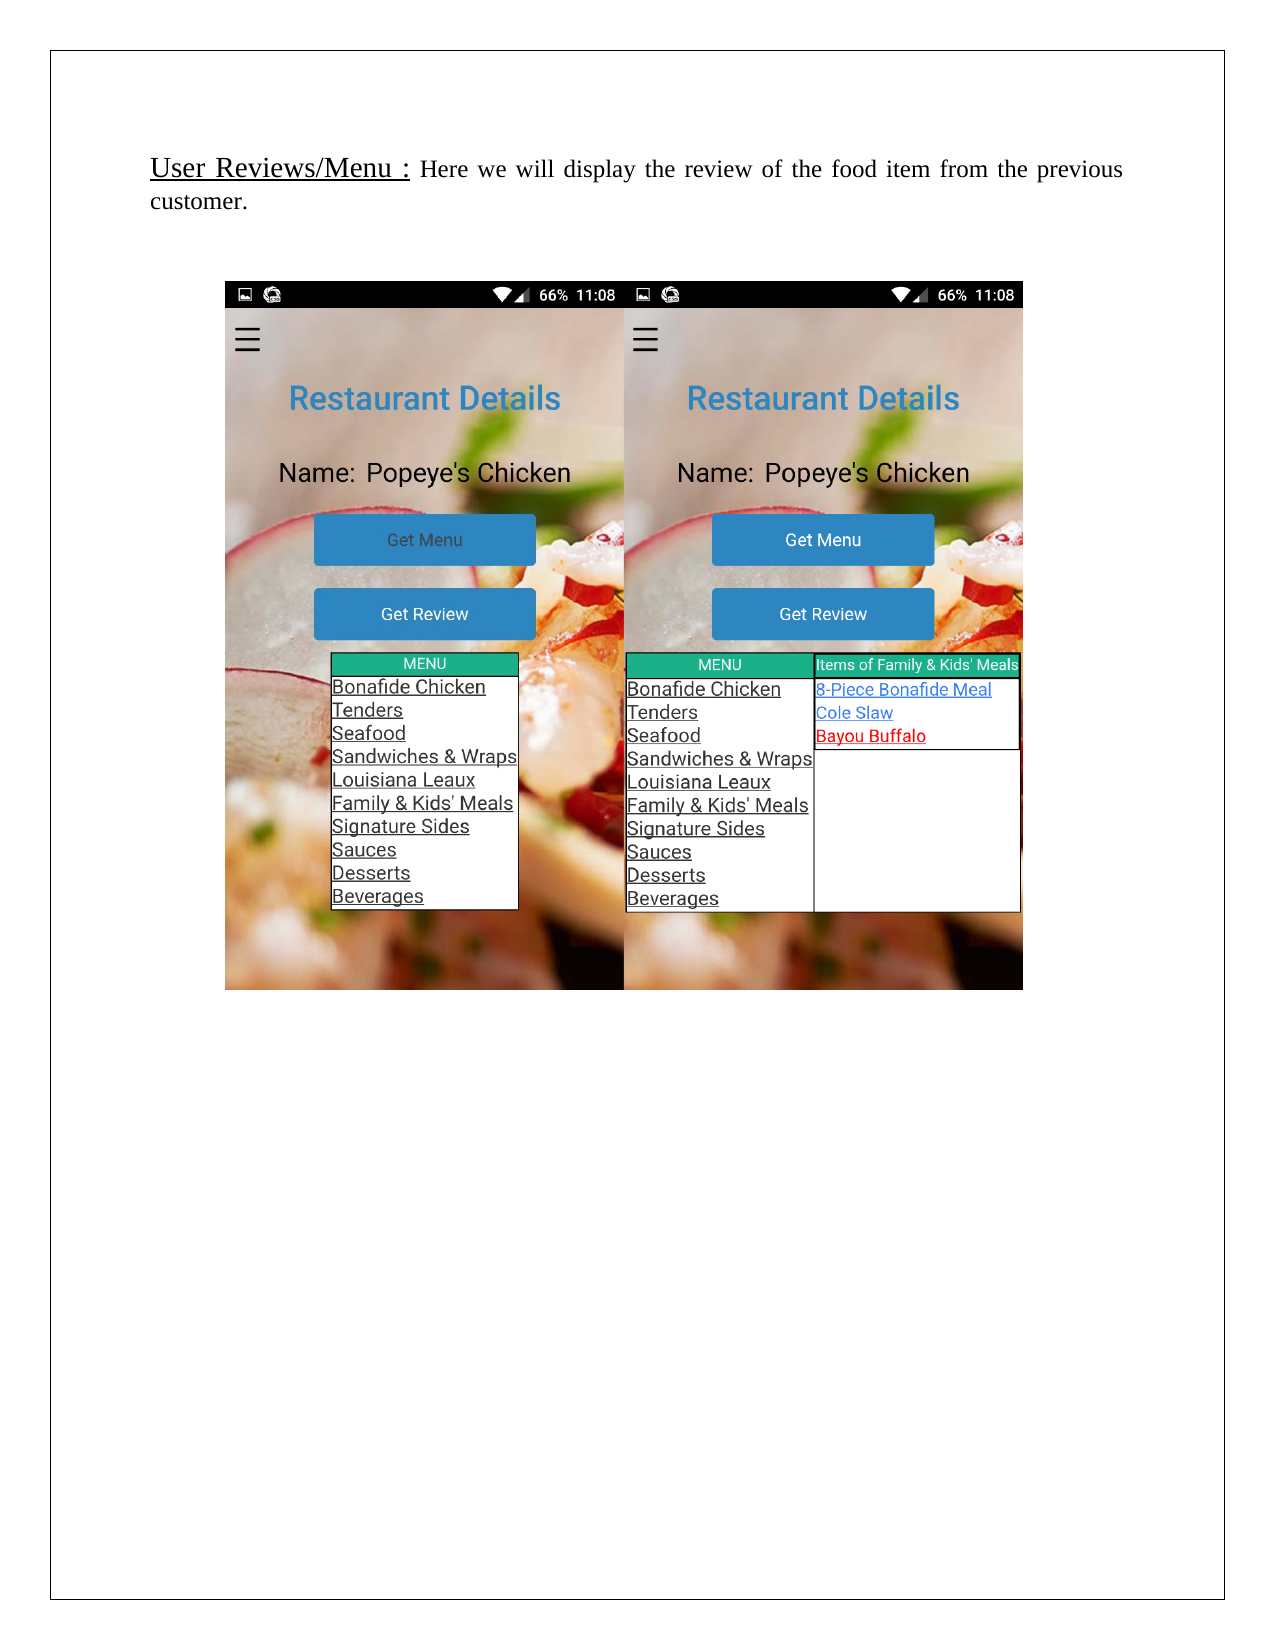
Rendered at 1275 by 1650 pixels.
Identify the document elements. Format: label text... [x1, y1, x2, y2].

text User Reviews/Menu : Here we will display the review of the food item from the previous customer. [150, 150, 1125, 214]
picture [225, 281, 1023, 990]
